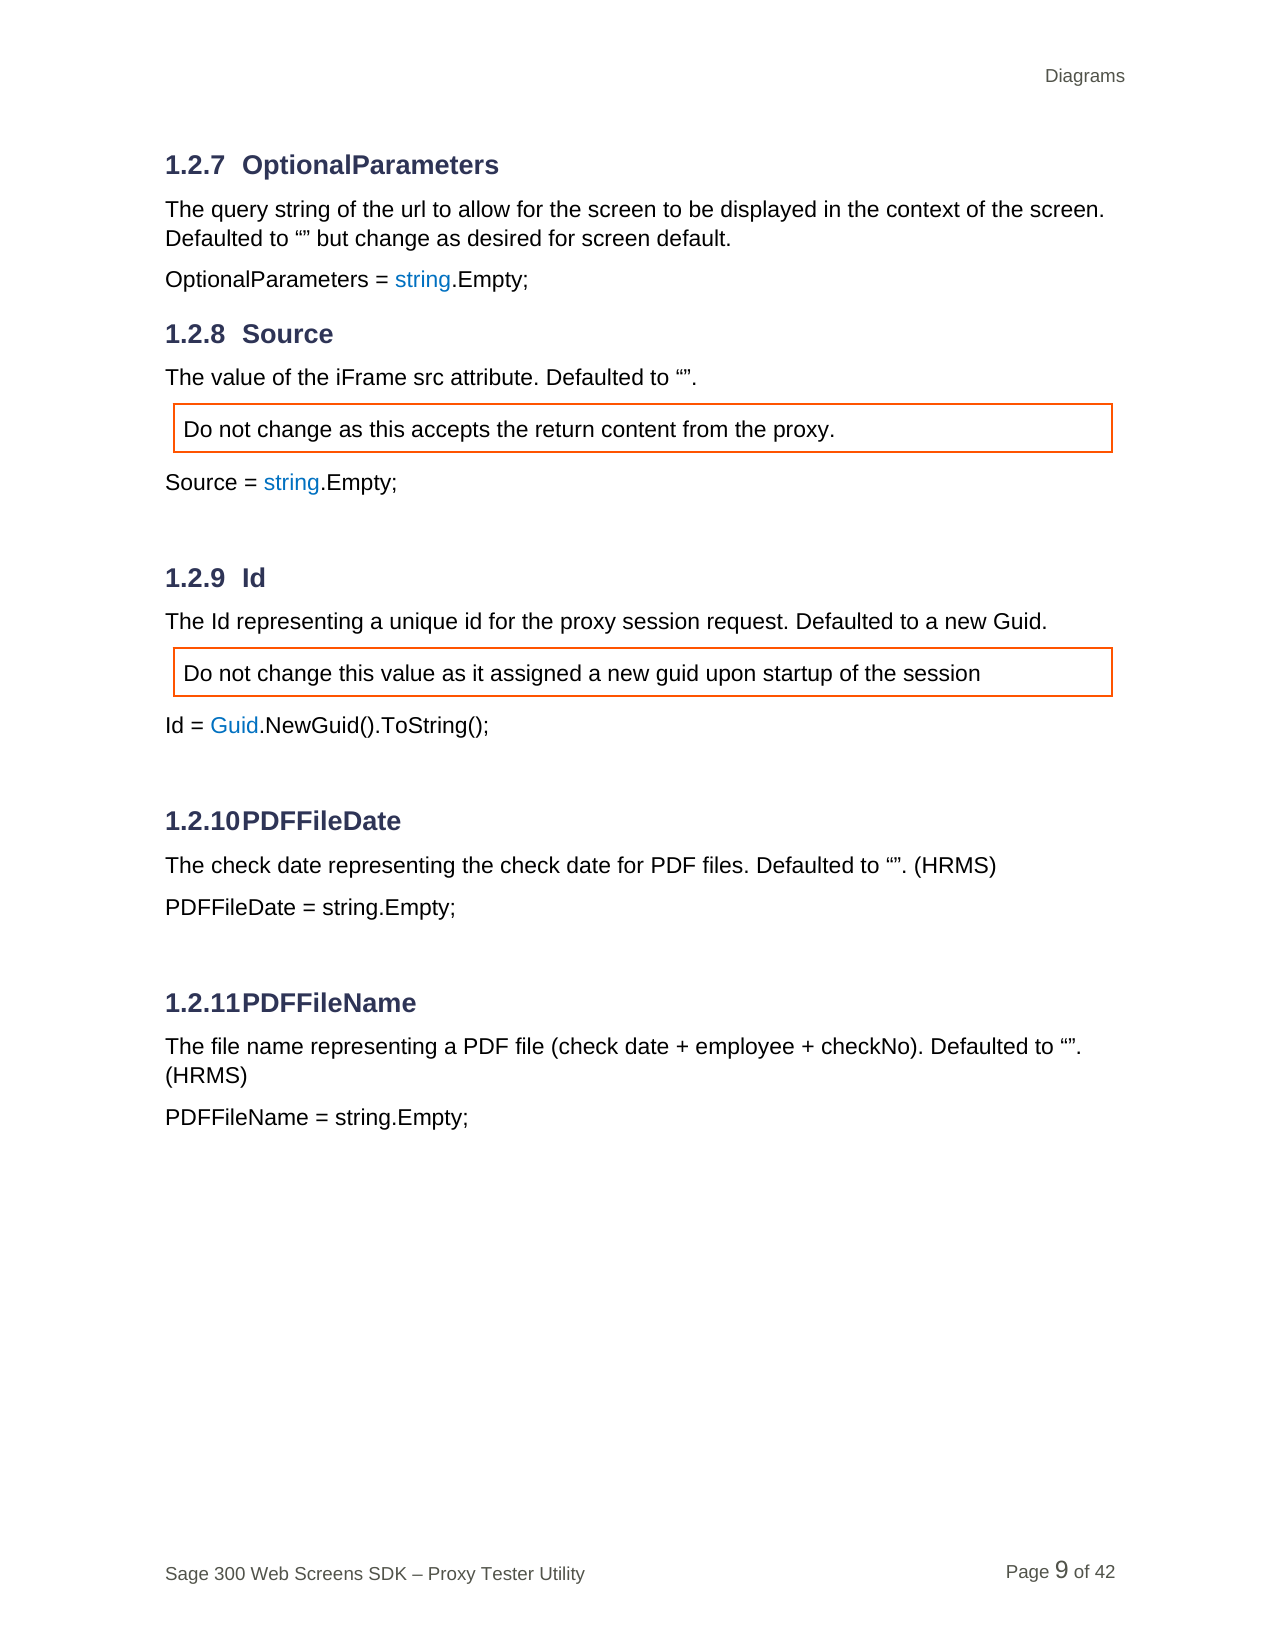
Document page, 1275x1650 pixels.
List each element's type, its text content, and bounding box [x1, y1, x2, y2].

subtitle PDFFileName [165, 987, 1125, 1018]
text Do not change as this accepts the return content from the proxy. [175, 405, 1111, 451]
text PDFFileDate = string.Empty; [165, 891, 1125, 920]
text The Id representing a unique id for the proxy session request. Defaulted to a new Guid. [165, 605, 1125, 634]
subtitle Source [165, 318, 1125, 349]
text OptionalParameters = string.Empty; [165, 264, 1125, 293]
text The file name representing a PDF file (check date + employee + checkNo). Defaulted to “”. (HRMS) [165, 1030, 1125, 1089]
subtitle Id [165, 562, 1125, 593]
subtitle OptionalParameters [165, 149, 1125, 180]
text The query string of the url to allow for the screen to be displayed in the context of the screen. Defaulted to “” but change as desired for screen default. [165, 193, 1125, 251]
text PDFFileName = string.Empty; [165, 1101, 1125, 1130]
subtitle PDFFileDate [165, 805, 1125, 837]
text The value of the iFrame src attribute. Defaulted to “”. [165, 362, 1125, 391]
text Source = string.Empty; [165, 466, 1125, 495]
text The check date representing the check date for PDF files. Defaulted to “”. (HRMS) [165, 849, 1125, 878]
text Do not change this value as it assigned a new guid upon startup of the session [175, 649, 1111, 695]
text Id = Guid.NewGuid().ToString(); [165, 709, 1125, 739]
